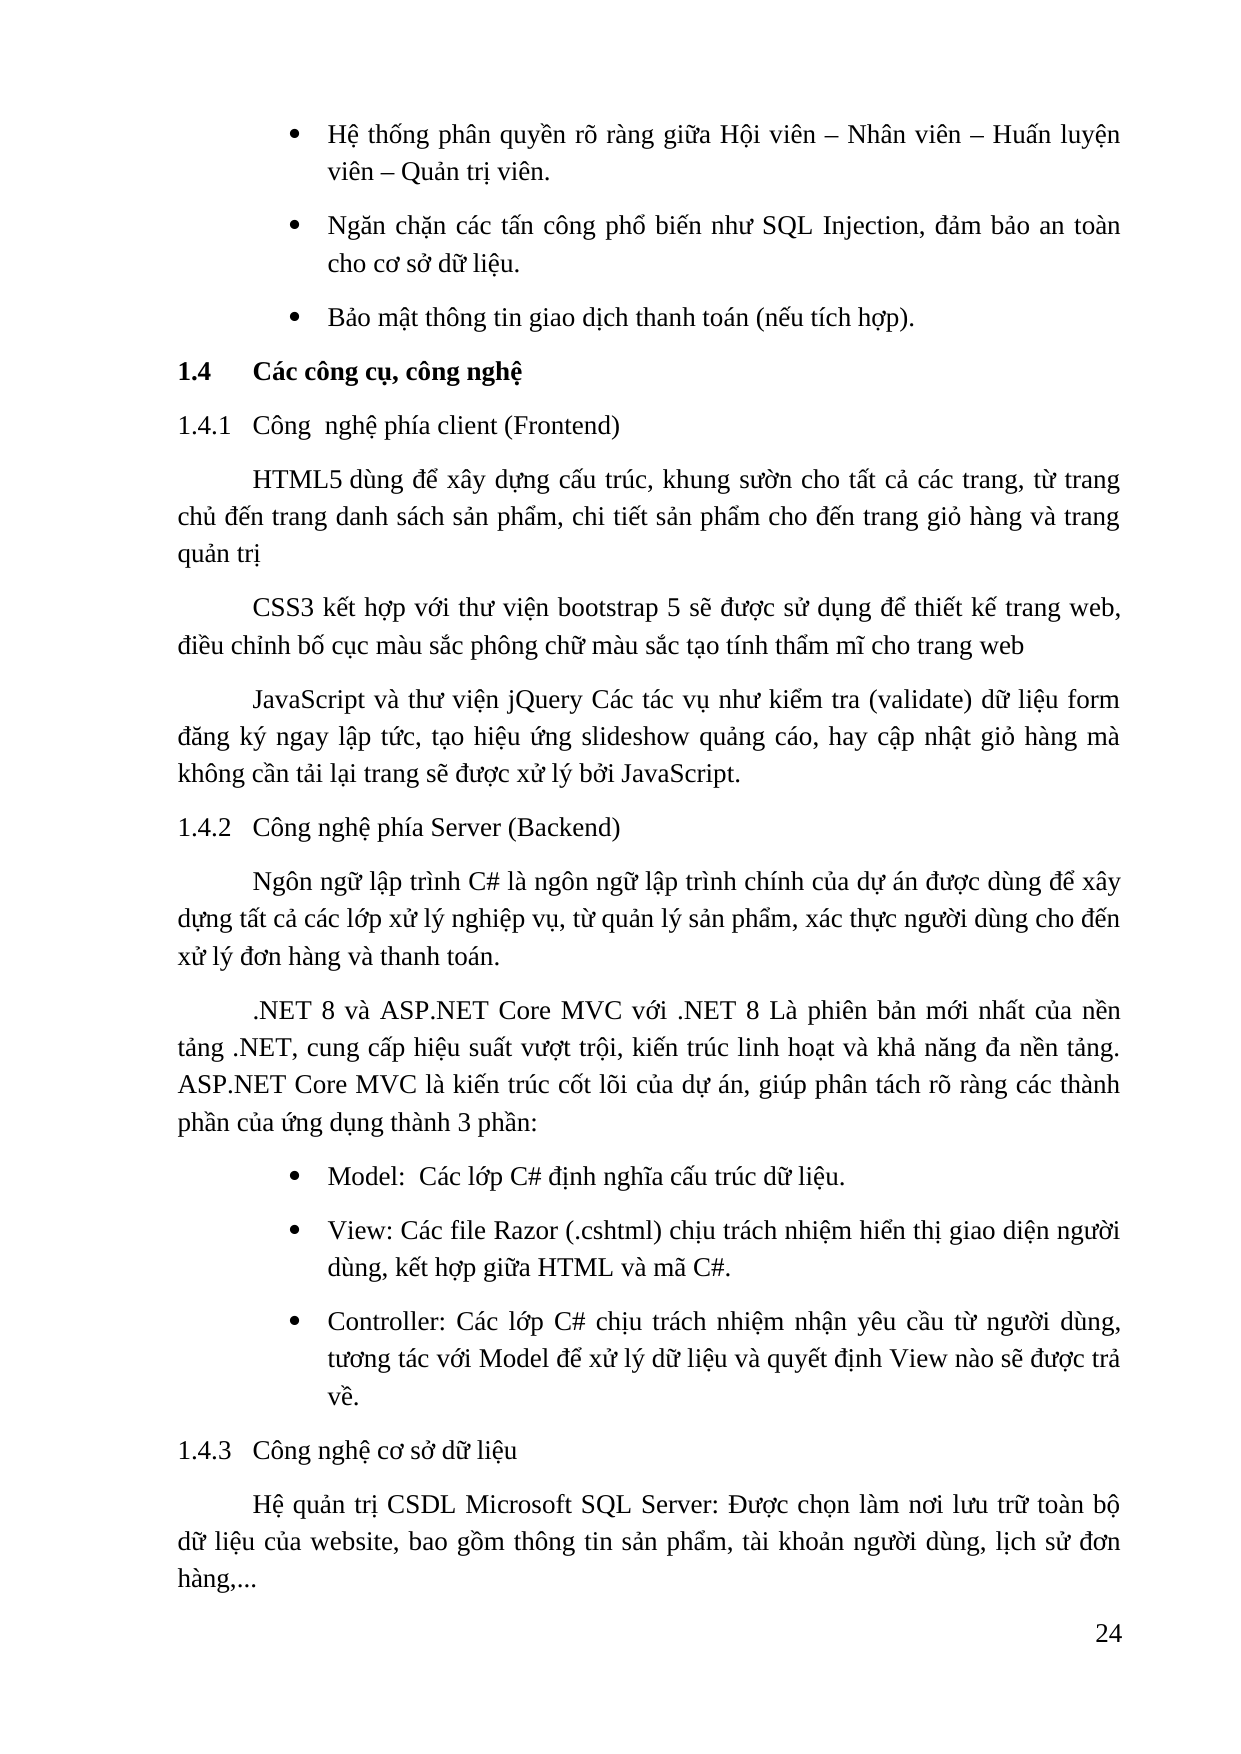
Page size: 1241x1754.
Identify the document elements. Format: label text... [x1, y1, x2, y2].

list View: Các file Razor (.cshtml) chịu trách nhiệm hiển thị giao diện người dùng, kết hợp giữa HTML và mã C#. [290, 1214, 1122, 1282]
list Ngăn chặn các tấn công phổ biến như SQL Injection, đảm bảo an toàn cho cơ sở dữ liệu. [290, 209, 1122, 278]
subtitle Công nghệ phía Server (Backend) [177, 811, 1122, 842]
subtitle Các công cụ, công nghệ [177, 355, 1122, 386]
list Hệ thống phân quyền rõ ràng giữa Hội viên – Nhân viên – Huấn luyện viên – Quản trị viên. [290, 118, 1122, 187]
list Model: Các lớp C# định nghĩa cấu trúc dữ liệu. [290, 1159, 1122, 1191]
text CSS3 kết hợp với thư viện bootstrap 5 sẽ được sử dụng để thiết kế trang web, điều chỉnh bố cục màu sắc phông chữ màu sắc tạo tính thẩm mĩ cho trang web [177, 591, 1122, 660]
text Hệ quản trị CSDL Microsoft SQL Server: Được chọn làm nơi lưu trữ toàn bộ dữ liệu của website, bao gồm thông tin sản phẩm, tài khoản người dùng, lịch sử đơn hàng,... [177, 1488, 1122, 1593]
list Bảo mật thông tin giao dịch thanh toán (nếu tích hợp). [290, 301, 1122, 332]
subtitle Công nghệ cơ sở dữ liệu [177, 1434, 1122, 1465]
text JavaScript và thư viện jQuery Các tác vụ như kiểm tra (validate) dữ liệu form đăng ký ngay lập tức, tạo hiệu ứng slideshow quảng cáo, hay cập nhật giỏ hàng mà không cần tải lại trang sẽ được xử lý bởi JavaScript. [177, 683, 1122, 788]
text Ngôn ngữ lập trình C# là ngôn ngữ lập trình chính của dự án được dùng để xây dựng tất cả các lớp xử lý nghiệp vụ, từ quản lý sản phẩm, xác thực người dùng cho đến xử lý đơn hàng và thanh toán. [177, 865, 1122, 971]
text HTML5 dùng để xây dựng cấu trúc, khung sườn cho tất cả các trang, từ trang chủ đến trang danh sách sản phẩm, chi tiết sản phẩm cho đến trang giỏ hàng và trang quản trị [177, 463, 1122, 569]
text .NET 8 và ASP.NET Core MVC với .NET 8 Là phiên bản mới nhất của nền tảng .NET, cung cấp hiệu suất vượt trội, kiến trúc linh hoạt và khả năng đa nền tảng. ASP.NET Core MVC là kiến trúc cốt lõi của dự án, giúp phân tách rõ ràng các thành phần của ứng dụng thành 3 phần: [177, 994, 1122, 1137]
list Controller: Các lớp C# chịu trách nhiệm nhận yêu cầu từ người dùng, tương tác với Model để xử lý dữ liệu và quyết định View nào sẽ được trả về. [290, 1305, 1122, 1411]
subtitle Công nghệ phía client (Frontend) [177, 409, 1122, 440]
